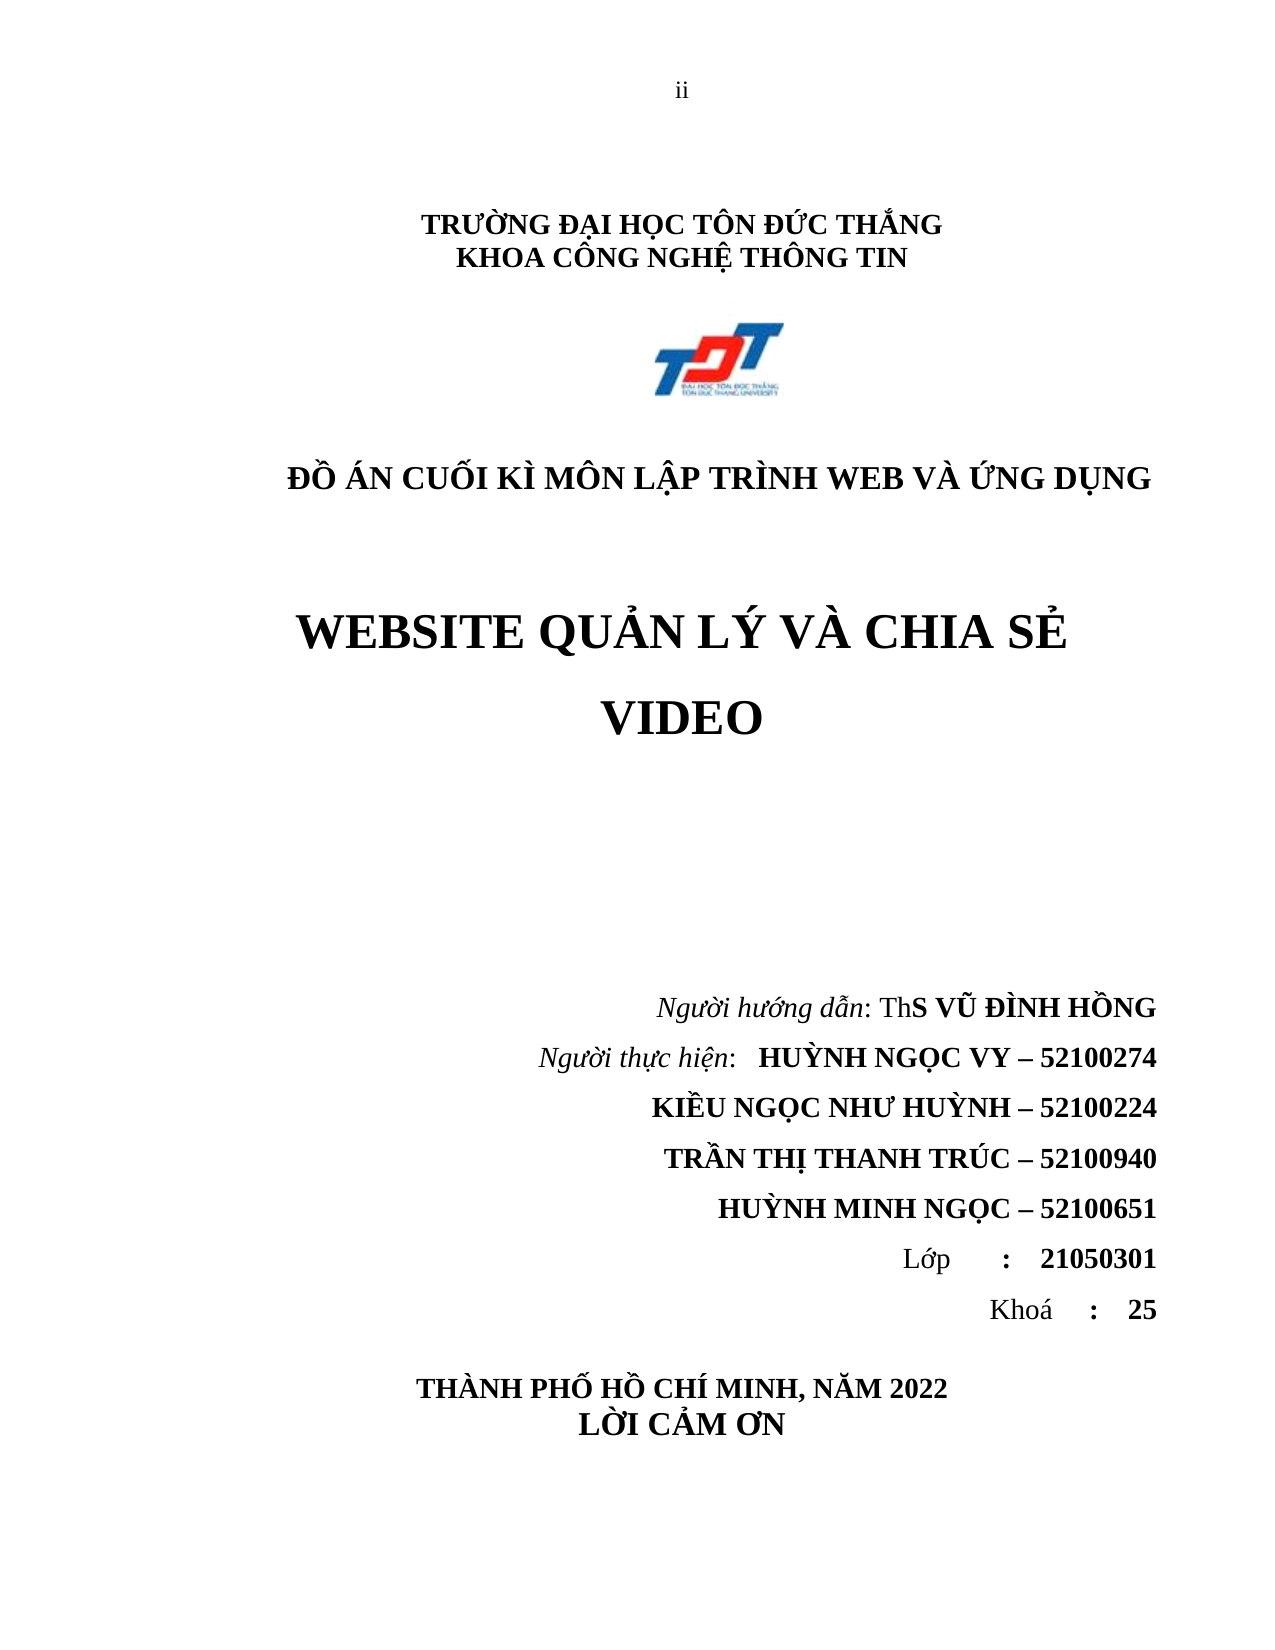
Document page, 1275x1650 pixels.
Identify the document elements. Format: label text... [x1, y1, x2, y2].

picture [654, 302, 785, 425]
text KHOA CÔNG NGHỆ THÔNG TIN [207, 240, 1157, 274]
text ĐỒ ÁN CUỐI KÌ MÔN LẬP TRÌNH WEB VÀ ỨNG DỤNG [207, 458, 1157, 496]
text Người thực hiện: HUỲNH NGỌC VY – 52100274 [207, 1040, 1157, 1074]
text TRẦN THỊ THANH TRÚC – 52100940 [207, 1141, 1157, 1174]
text TRƯỜNG ĐẠI HỌC TÔN ĐỨC THẮNG [207, 207, 1157, 240]
text THÀNH PHỐ HỒ CHÍ MINH, NĂM 2022 [207, 1371, 1157, 1404]
text LỜI CẢM ƠN [207, 1404, 1157, 1443]
text HUỲNH MINH NGỌC – 52100651 [207, 1191, 1157, 1225]
text Người hướng dẫn: ThS VŨ ĐÌNH HỒNG [207, 990, 1157, 1023]
text WEBSITE QUẢN LÝ VÀ CHIA SẺ VIDEO [207, 602, 1157, 746]
text KIỀU NGỌC NHƯ HUỲNH – 52100224 [207, 1091, 1157, 1124]
text Khoá : 25 [207, 1292, 1157, 1325]
text Lớp : 21050301 [207, 1241, 1157, 1275]
